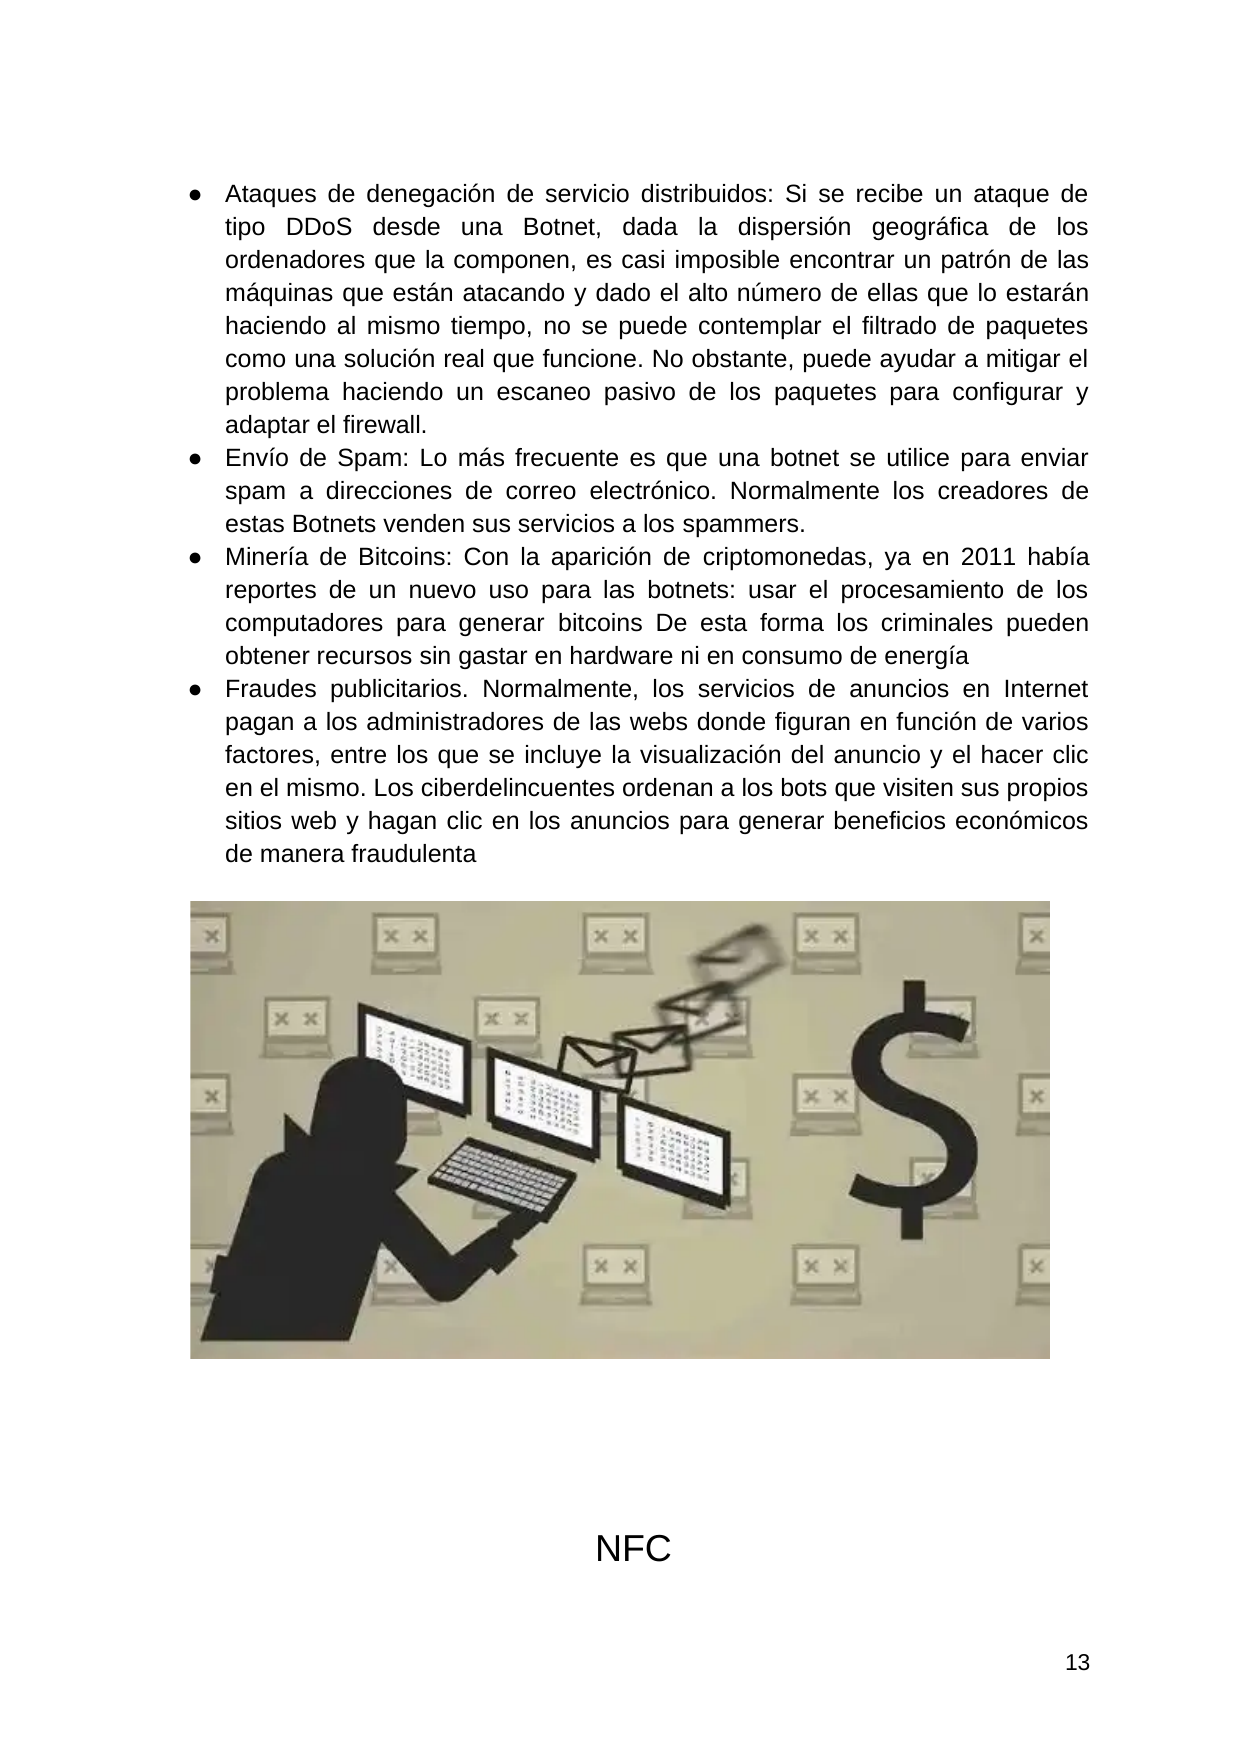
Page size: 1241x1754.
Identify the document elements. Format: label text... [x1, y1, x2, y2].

picture [190, 901, 1050, 1359]
list Fraudes publicitarios. Normalmente, los servicios de anuncios en Internet pagan a los administradores de las webs donde figuran en función de varios factores, entre los que se incluye la visualización del anuncio y el hacer clic en el mismo. Los ciberdelincuentes ordenan a los bots que visiten sus propios sitios web y hagan clic en los anuncios para generar beneficios económicos de manera fraudulenta [187, 674, 1090, 868]
text NFC [189, 1526, 1078, 1569]
list Envío de Spam: Lo más frecuente es que una botnet se utilice para enviar spam a direcciones de correo electrónico. Normalmente los creadores de estas Botnets venden sus servicios a los spammers. [187, 443, 1090, 538]
list Minería de Bitcoins: Con la aparición de criptomonedas, ya en 2011 había reportes de un nuevo uso para las botnets: usar el procesamiento de los computadores para generar bitcoins​ De esta forma los criminales pueden obtener recursos sin gastar en hardware ni en consumo de energía [187, 542, 1090, 670]
list Ataques de denegación de servicio distribuidos: Si se recibe un ataque de tipo DDoS desde una Botnet, dada la dispersión geográfica de los ordenadores que la componen, es casi imposible encontrar un patrón de las máquinas que están atacando y dado el alto número de ellas que lo estarán haciendo al mismo tiempo, no se puede contemplar el filtrado de paquetes como una solución real que funcione. No obstante, puede ayudar a mitigar el problema haciendo un escaneo pasivo de los paquetes para configurar y adaptar el firewall. [187, 179, 1090, 439]
